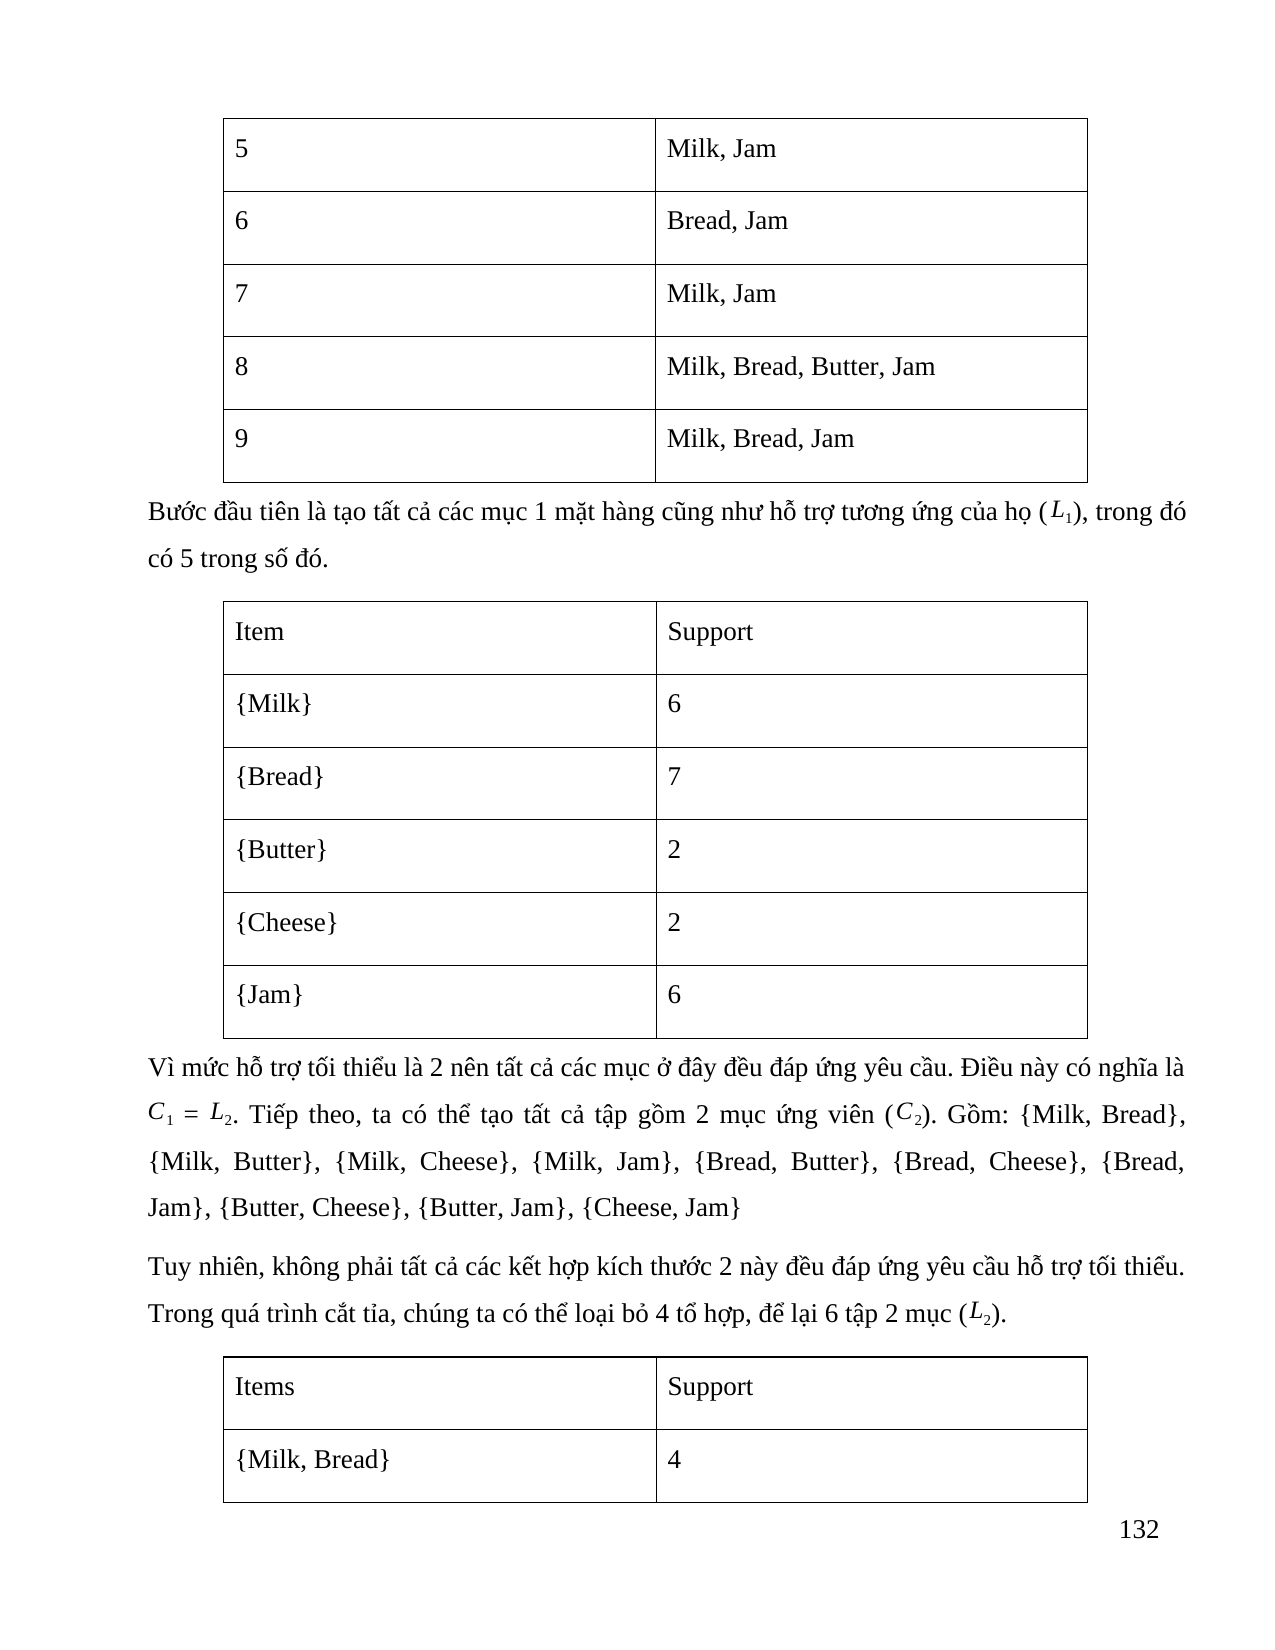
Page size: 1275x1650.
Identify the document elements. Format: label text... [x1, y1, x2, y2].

table_cell {Milk, Bread} [224, 1430, 656, 1502]
table_header Support [657, 1358, 1087, 1429]
table_cell 6 [657, 966, 1087, 1037]
table_cell 2 [657, 893, 1087, 965]
table_cell {Cheese} [224, 893, 656, 965]
table_cell 7 [224, 265, 655, 336]
table_cell 6 [657, 675, 1087, 747]
table_cell {Jam} [224, 966, 656, 1037]
table_cell 2 [657, 820, 1087, 892]
text Bước đầu tiên là tạo tất cả các mục 1 mặt hàng cũng như hỗ trợ tương ứng của họ (), trong đó có 5 trong số đó. [148, 495, 1186, 573]
table_cell Milk, Bread, Jam [656, 410, 1087, 482]
table_cell {Butter} [224, 820, 656, 892]
table_header Support [657, 602, 1087, 674]
table_header Items [224, 1358, 656, 1429]
table_cell Milk, Jam [656, 119, 1087, 191]
table_cell 9 [224, 410, 655, 482]
table_cell 4 [657, 1430, 1087, 1502]
text Tuy nhiên, không phải tất cả các kết hợp kích thước 2 này đều đáp ứng yêu cầu hỗ trợ tối thiểu. Trong quá trình cắt tỉa, chúng ta có thể loại bỏ 4 tổ hợp, để lại 6 tập 2 mục (). [148, 1250, 1186, 1328]
table_cell 8 [224, 337, 655, 409]
table_cell Milk, Bread, Butter, Jam [656, 337, 1087, 409]
table_header Item [224, 602, 656, 674]
table_cell {Milk} [224, 675, 656, 747]
table_cell 6 [224, 192, 655, 263]
table_cell 7 [657, 748, 1087, 819]
table_cell Milk, Jam [656, 265, 1087, 336]
table_cell {Bread} [224, 748, 656, 819]
text Vì mức hỗ trợ tối thiểu là 2 nên tất cả các mục ở đây đều đáp ứng yêu cầu. Điều này có nghĩa là = . Tiếp theo, ta có thể tạo tất cả tập gồm 2 mục ứng viên (). Gồm: {Milk, Bread}, {Milk, Butter}, {Milk, Cheese}, {Milk, Jam}, {Bread, Butter}, {Bread, Cheese}, {Bread, Jam}, {Butter, Cheese}, {Butter, Jam}, {Cheese, Jam} [148, 1051, 1186, 1222]
table_cell Bread, Jam [656, 192, 1087, 263]
table_cell 5 [224, 119, 655, 191]
